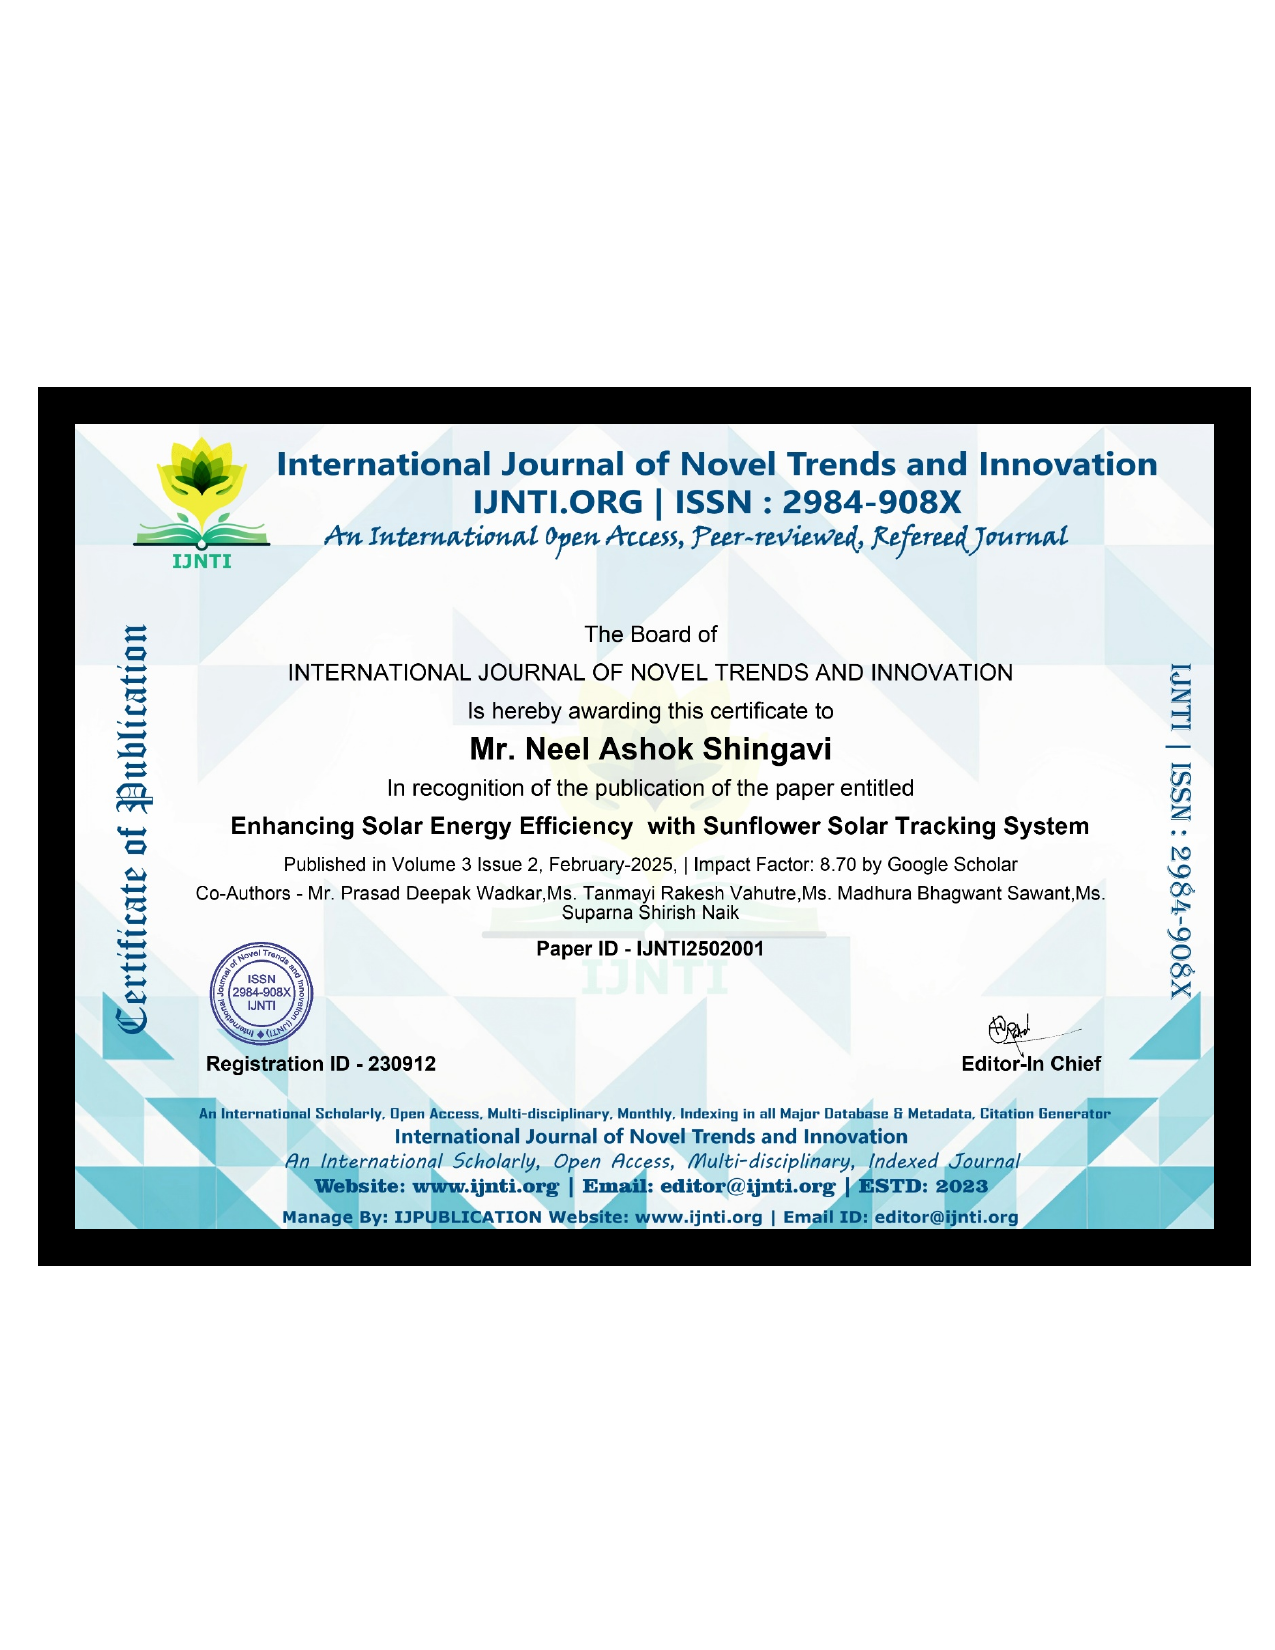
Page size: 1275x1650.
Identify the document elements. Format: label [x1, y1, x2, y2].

picture [75, 424, 1214, 1229]
